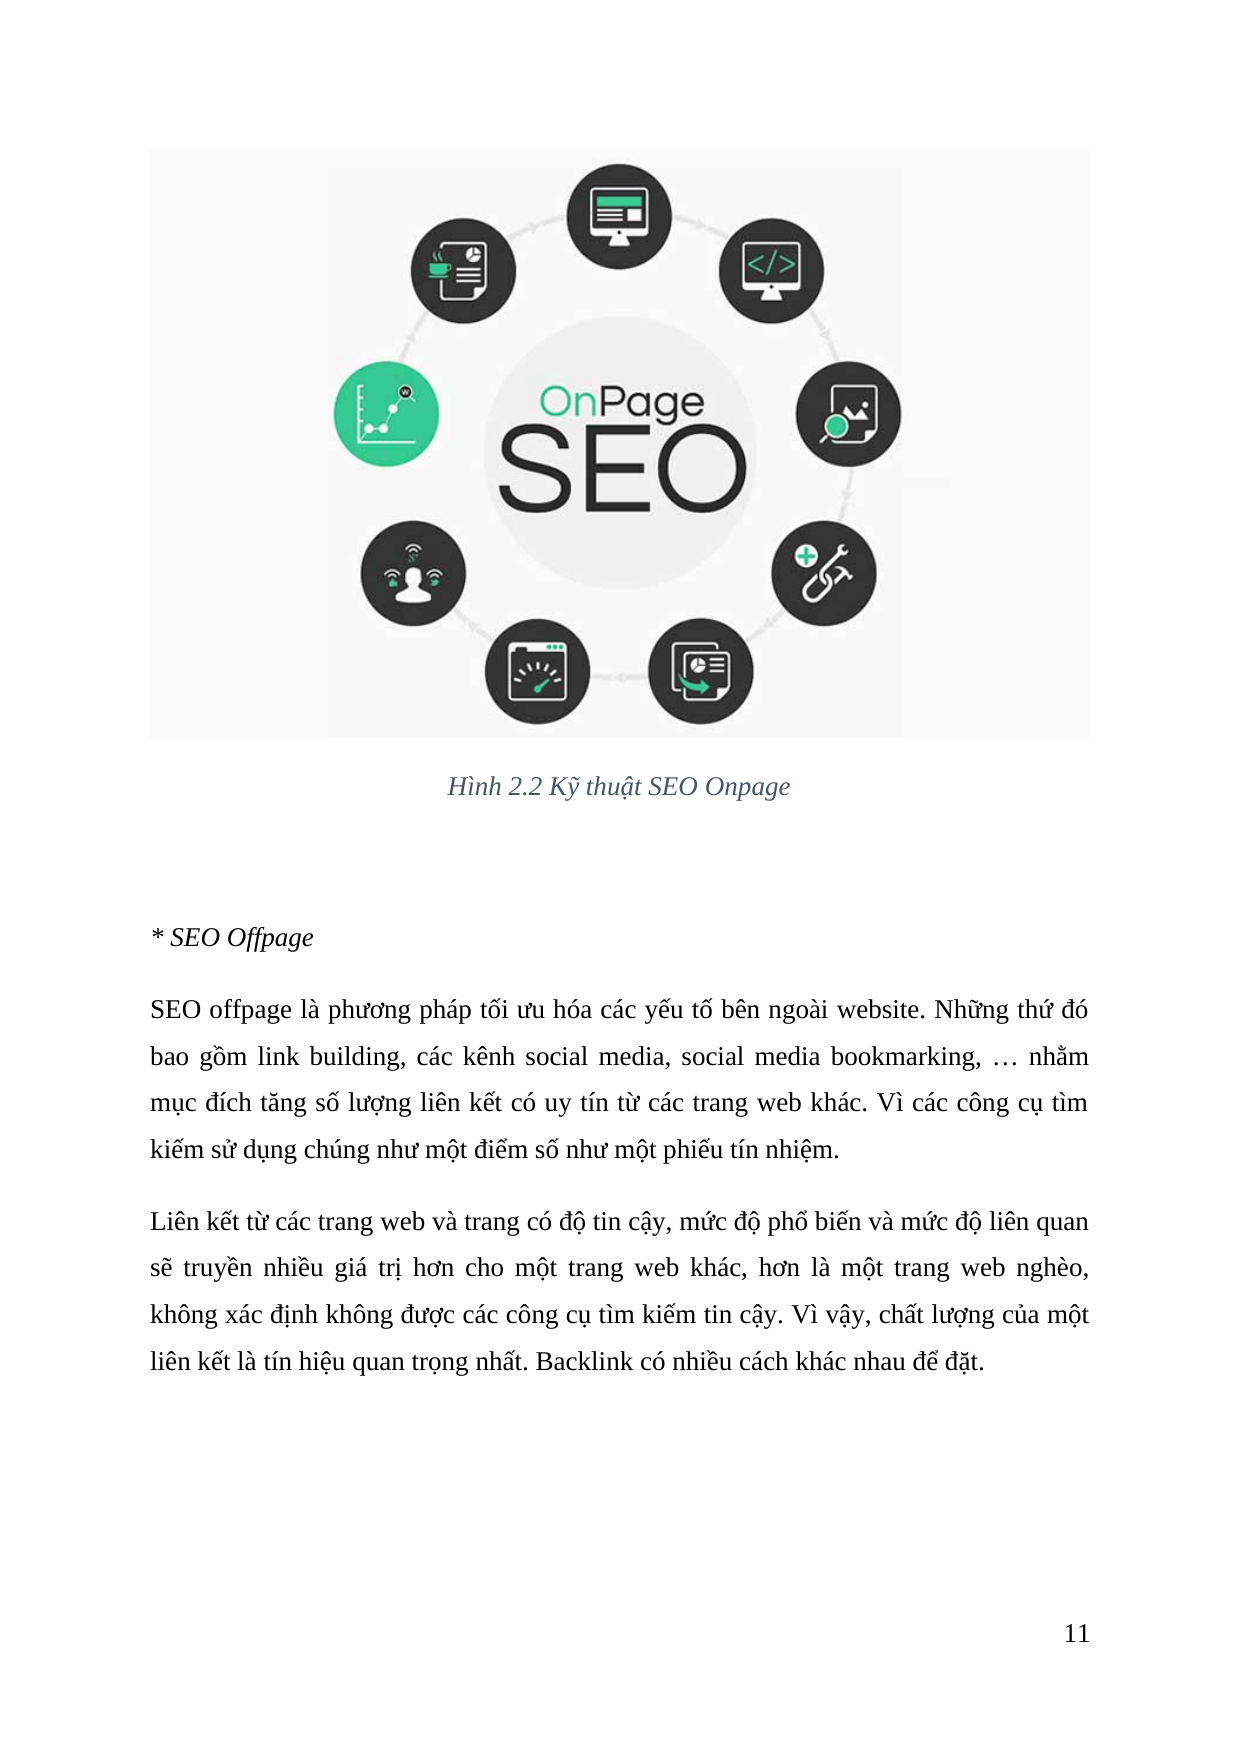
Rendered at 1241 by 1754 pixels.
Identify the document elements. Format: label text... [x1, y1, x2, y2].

text Liên kết từ các trang web và trang có độ tin cậy, mức độ phổ biến và mức độ liên quan sẽ truyền nhiều giá trị hơn cho một trang web khác, hơn là một trang web nghèo, không xác định không được các công cụ tìm kiếm tin cậy. Vì vậy, chất lượng của một liên kết là tín hiệu quan trọng nhất. Backlink có nhiều cách khác nhau để đặt. [150, 1205, 1090, 1376]
text SEO offpage là phương pháp tối ưu hóa các yếu tố bên ngoài website. Những thứ đó bao gồm link building, các kênh social media, social media bookmarking, … nhằm mục đích tăng số lượng liên kết có uy tín từ các trang web khác. Vì các công cụ tìm kiếm sử dụng chúng như một điểm số như một phiếu tín nhiệm. [150, 993, 1090, 1164]
text * SEO Offpage [150, 921, 1090, 953]
picture [150, 150, 1091, 738]
